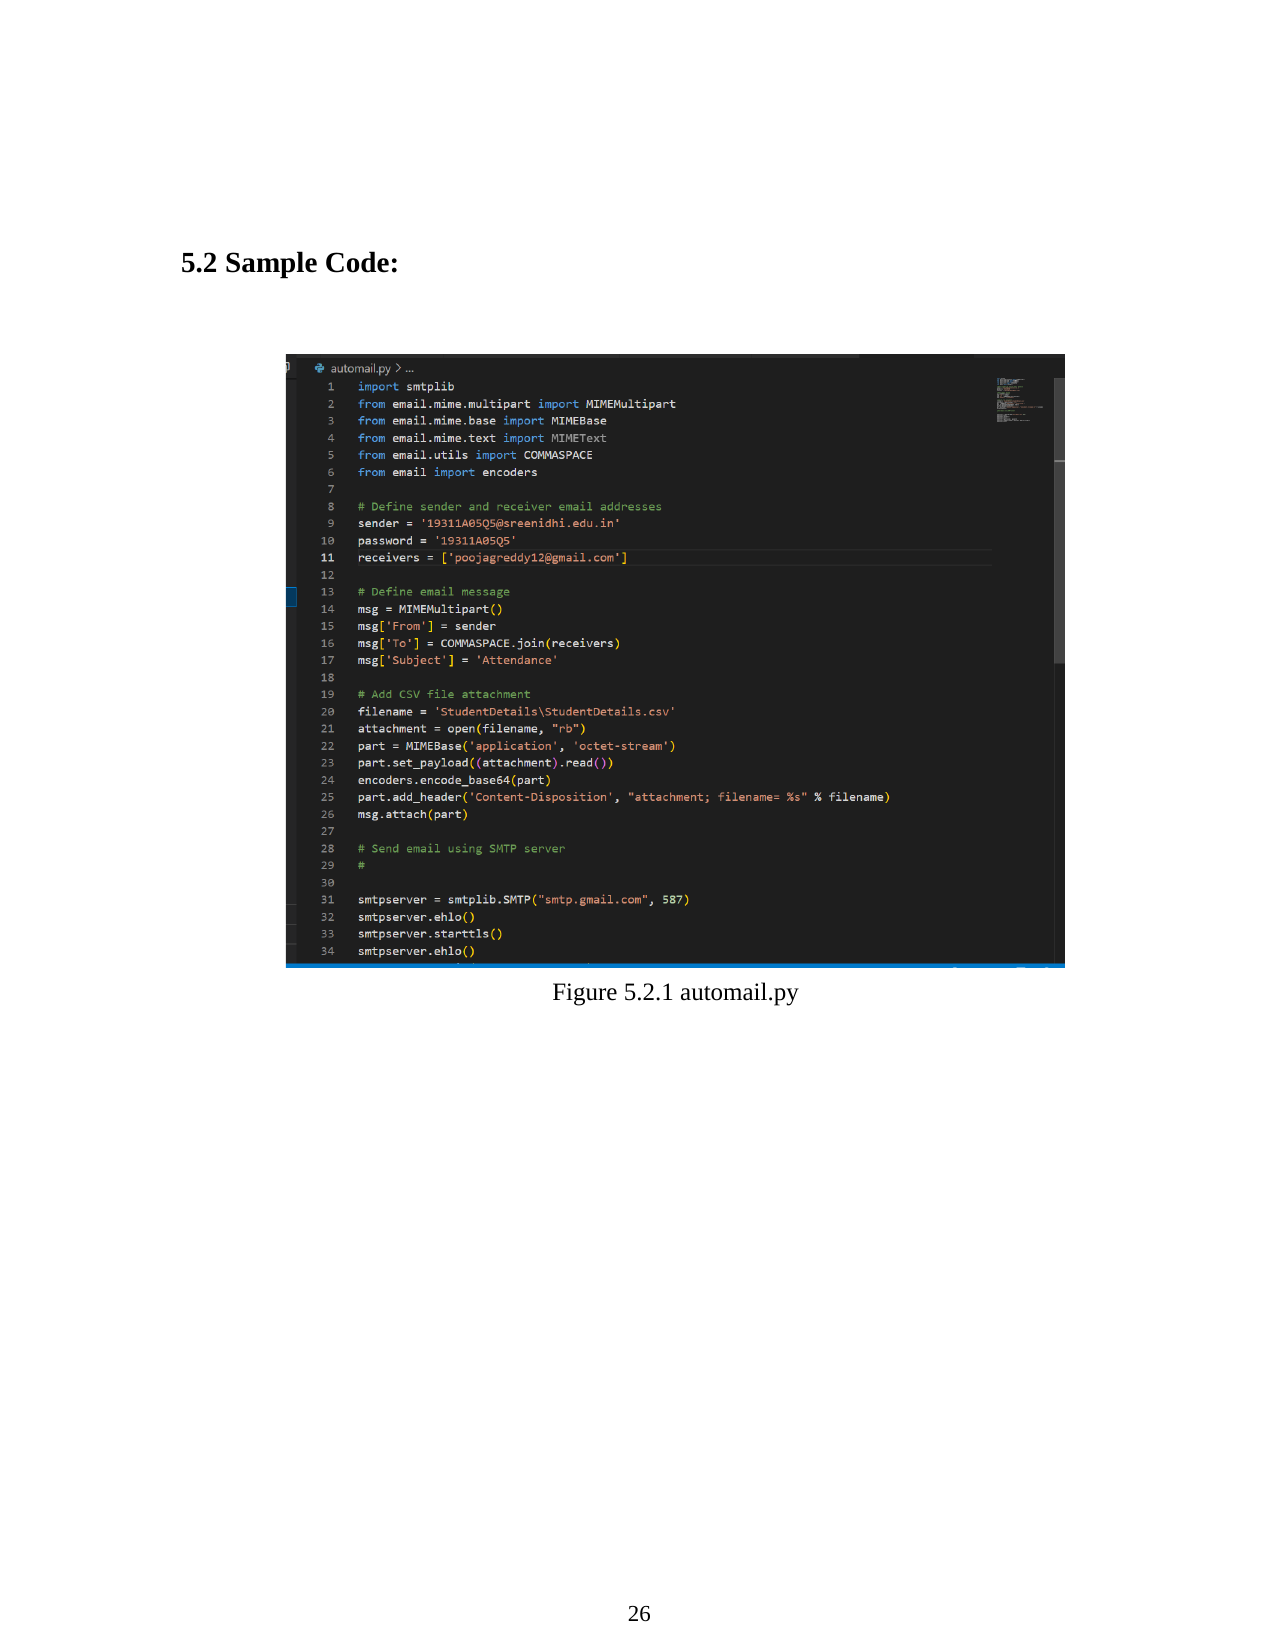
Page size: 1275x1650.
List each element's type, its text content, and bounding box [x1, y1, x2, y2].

picture [285, 354, 1065, 968]
text Figure 5.2.1 automail.py [150, 977, 1201, 1006]
subtitle Sample Code: [181, 245, 1252, 278]
